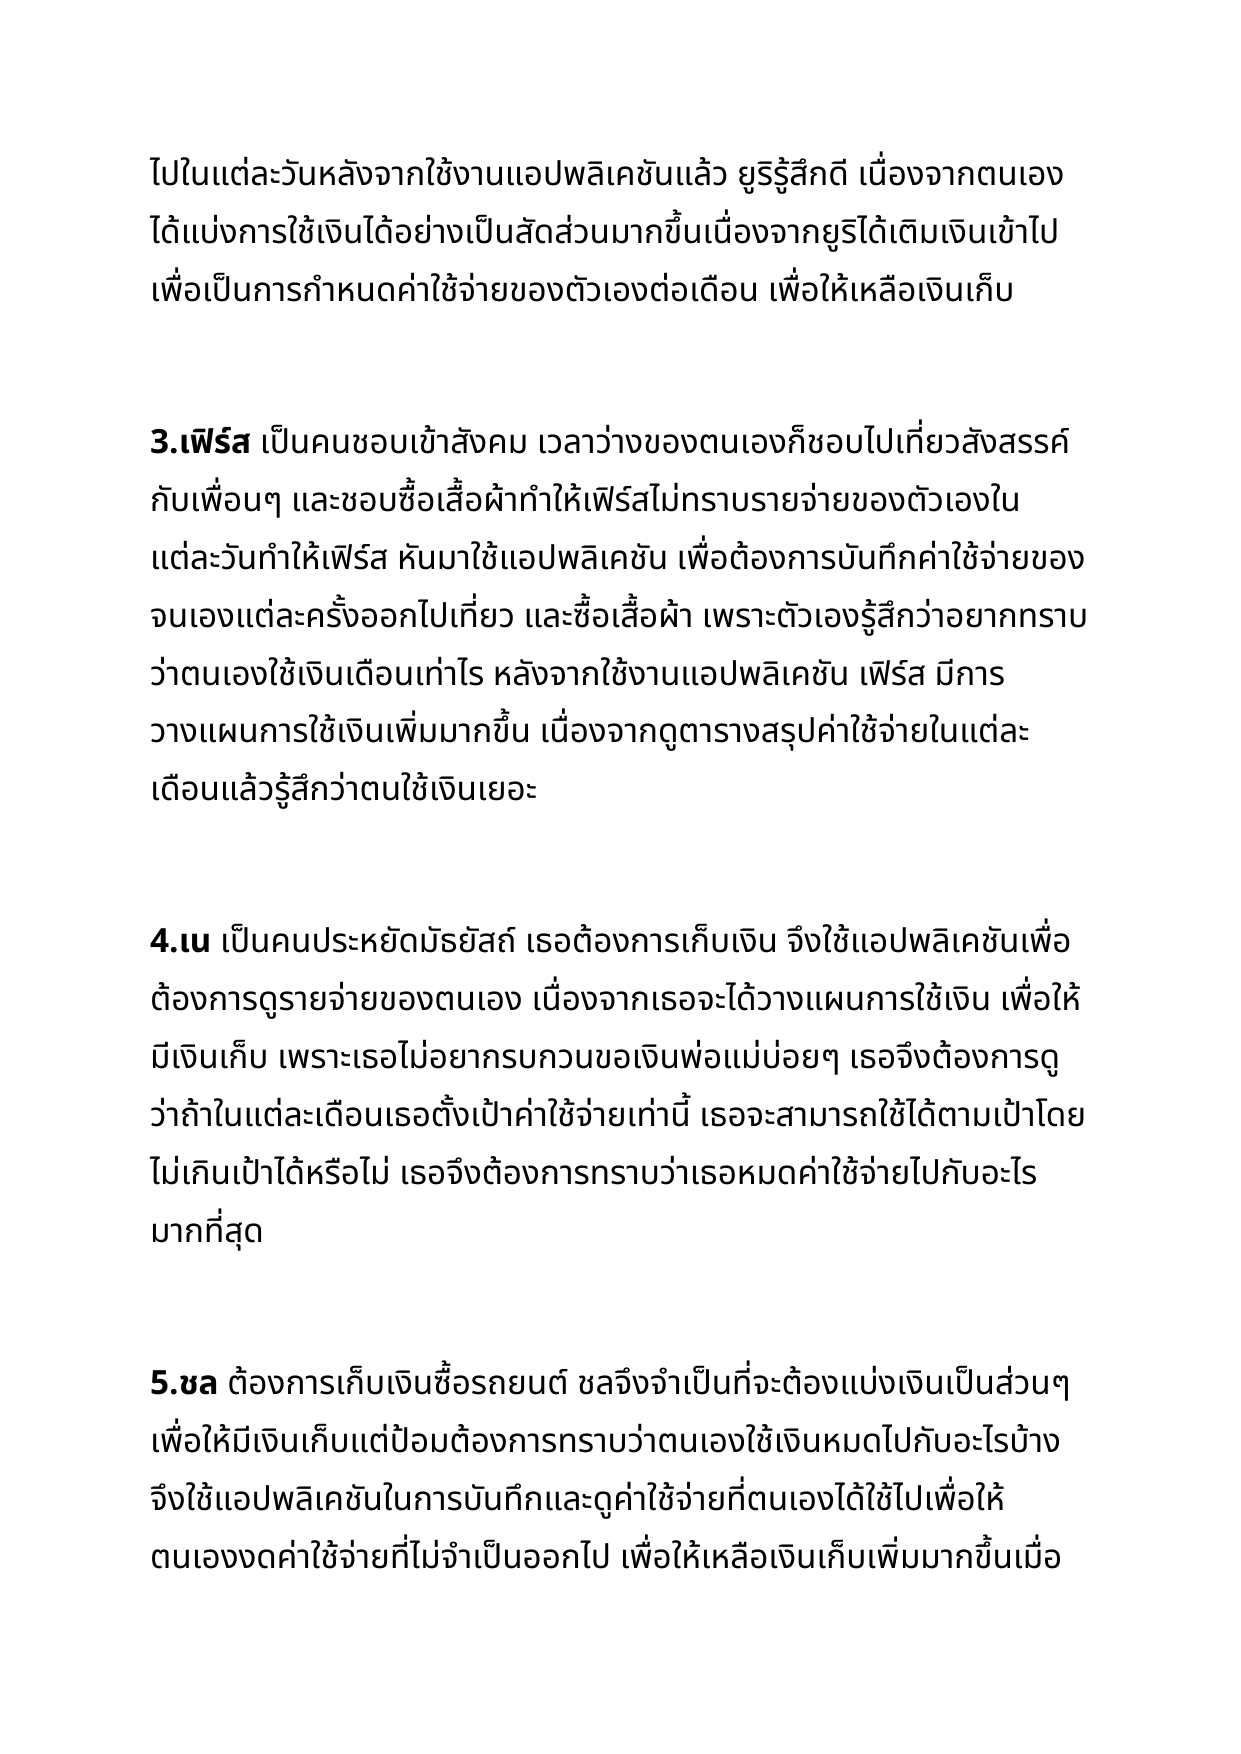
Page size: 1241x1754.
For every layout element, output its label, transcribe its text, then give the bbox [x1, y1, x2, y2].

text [150, 150, 1090, 316]
text 3.เฟิร์ส เป็นคนชอบเข้าสังคม เวลาว่างของตนเองก็ชอบไปเที่ยวสังสรรค์กับเพื่อนๆ และชอบซื้อเสื้อผ้าทำให้เฟิร์สไม่ทราบรายจ่ายของตัวเองในแต่ละวันทำให้เฟิร์ส หันมาใช้แอปพลิเคชัน เพื่อต้องการบันทึกค่าใช้จ่ายของจนเองแต่ละครั้งออกไปเที่ยว และซื้อเสื้อผ้า เพราะตัวเองรู้สึกว่าอยากทราบว่าตนเองใช้เงินเดือนเท่าไร หลังจากใช้งานแอปพลิเคชัน เฟิร์ส มีการวางแผนการใช้เงินเพิ่มมากขึ้น เนื่องจากดูตารางสรุปค่าใช้จ่ายในแต่ละเดือนแล้วรู้สึกว่าตนใช้เงินเยอะ [150, 418, 1090, 816]
text 4.เน เป็นคนประหยัดมัธยัสถ์ เธอต้องการเก็บเงิน จึงใช้แอปพลิเคชันเพื่อต้องการดูรายจ่ายของตนเอง เนื่องจากเธอจะได้วางแผนการใช้เงิน เพื่อให้มีเงินเก็บ เพราะเธอไม่อยากรบกวนขอเงินพ่อแม่บ่อยๆ เธอจึงต้องการดูว่าถ้าในแต่ละเดือนเธอตั้งเป้าค่าใช้จ่ายเท่านี้ เธอจะสามารถใช้ได้ตามเป้าโดยไม่เกินเป้าได้หรือไม่ เธอจึงต้องการทราบว่าเธอหมดค่าใช้จ่ายไปกับอะไรมากที่สุด [150, 917, 1090, 1257]
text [150, 1359, 1090, 1583]
